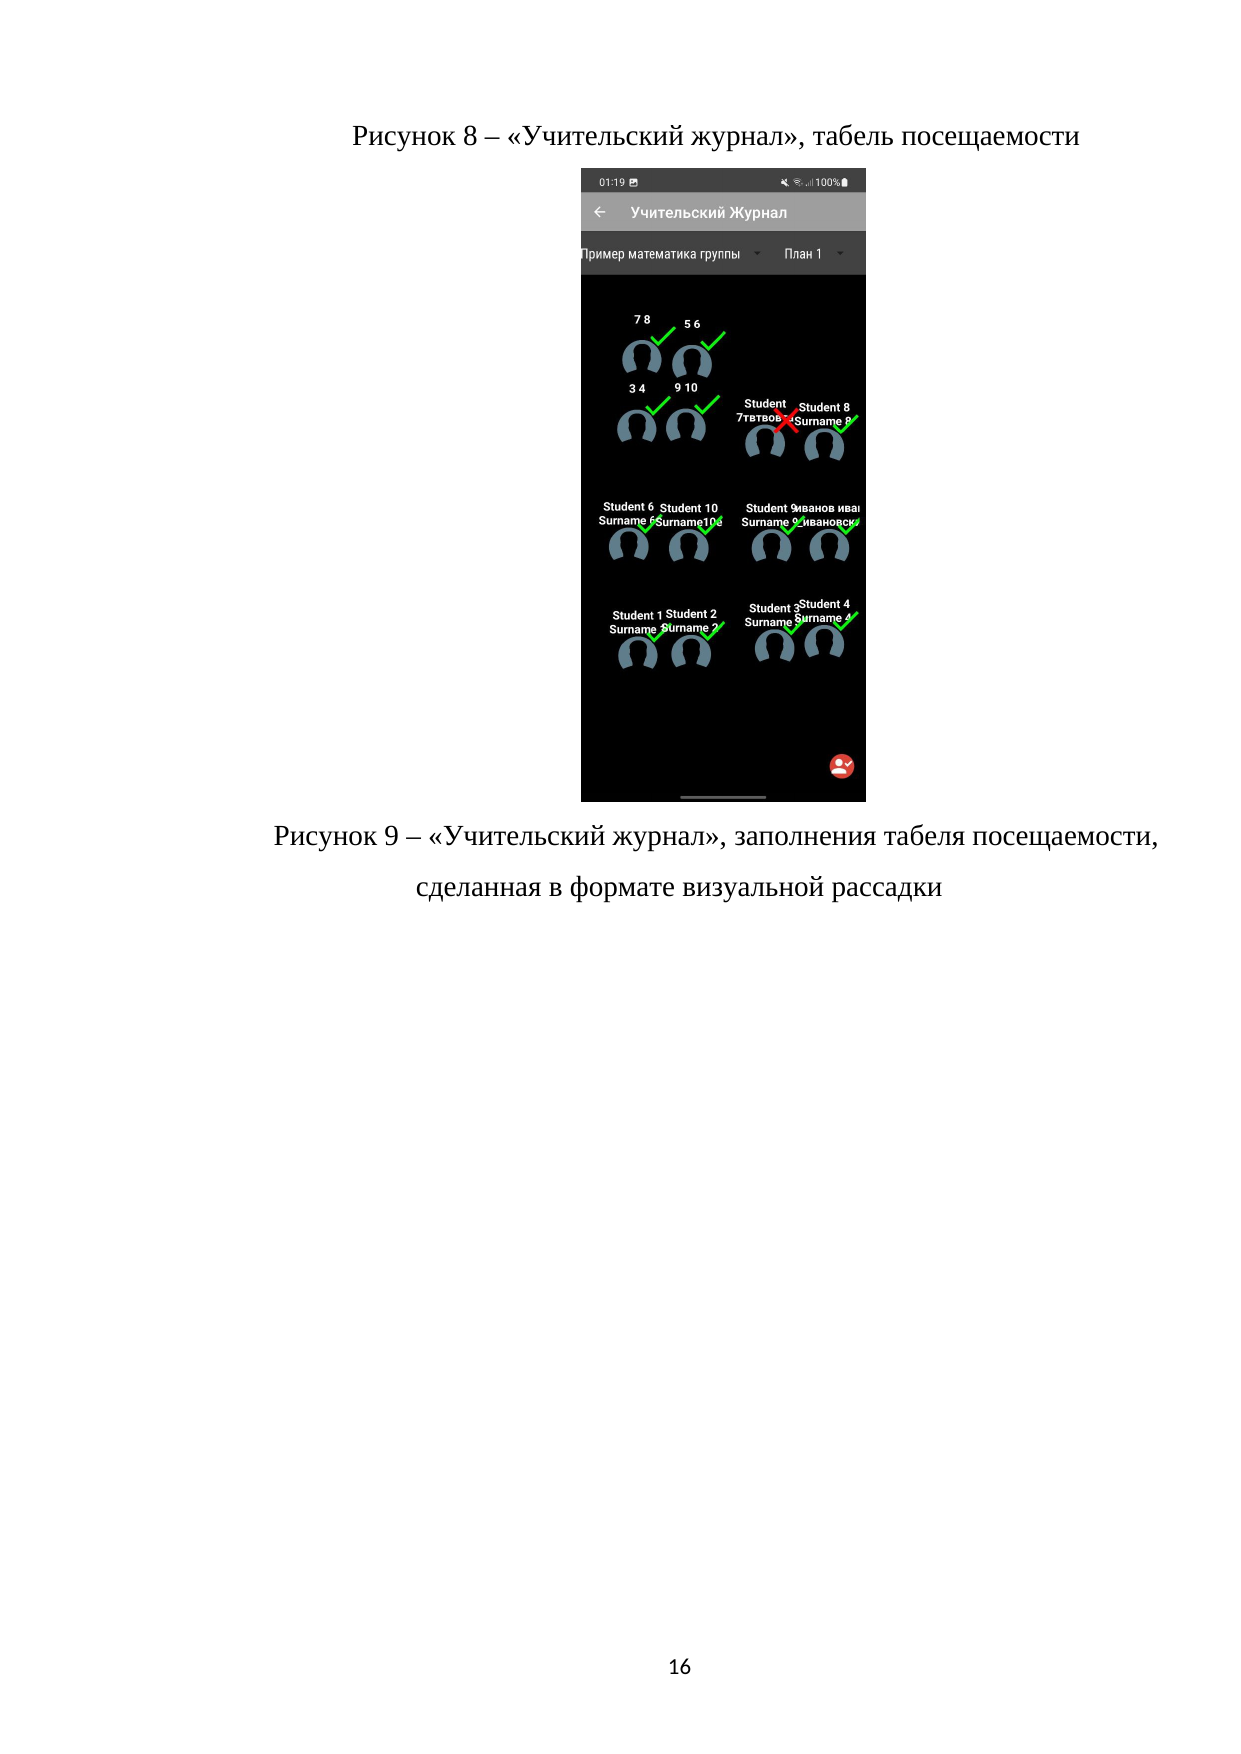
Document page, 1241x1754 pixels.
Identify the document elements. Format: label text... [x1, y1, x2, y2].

text Рисунок 8 – «Учительский журнал», табель посещаемости [177, 118, 1181, 152]
picture [581, 168, 866, 802]
text Рисунок 9 – «Учительский журнал», заполнения табеля посещаемости, сделанная в формате визуальной рассадки [177, 818, 1181, 902]
